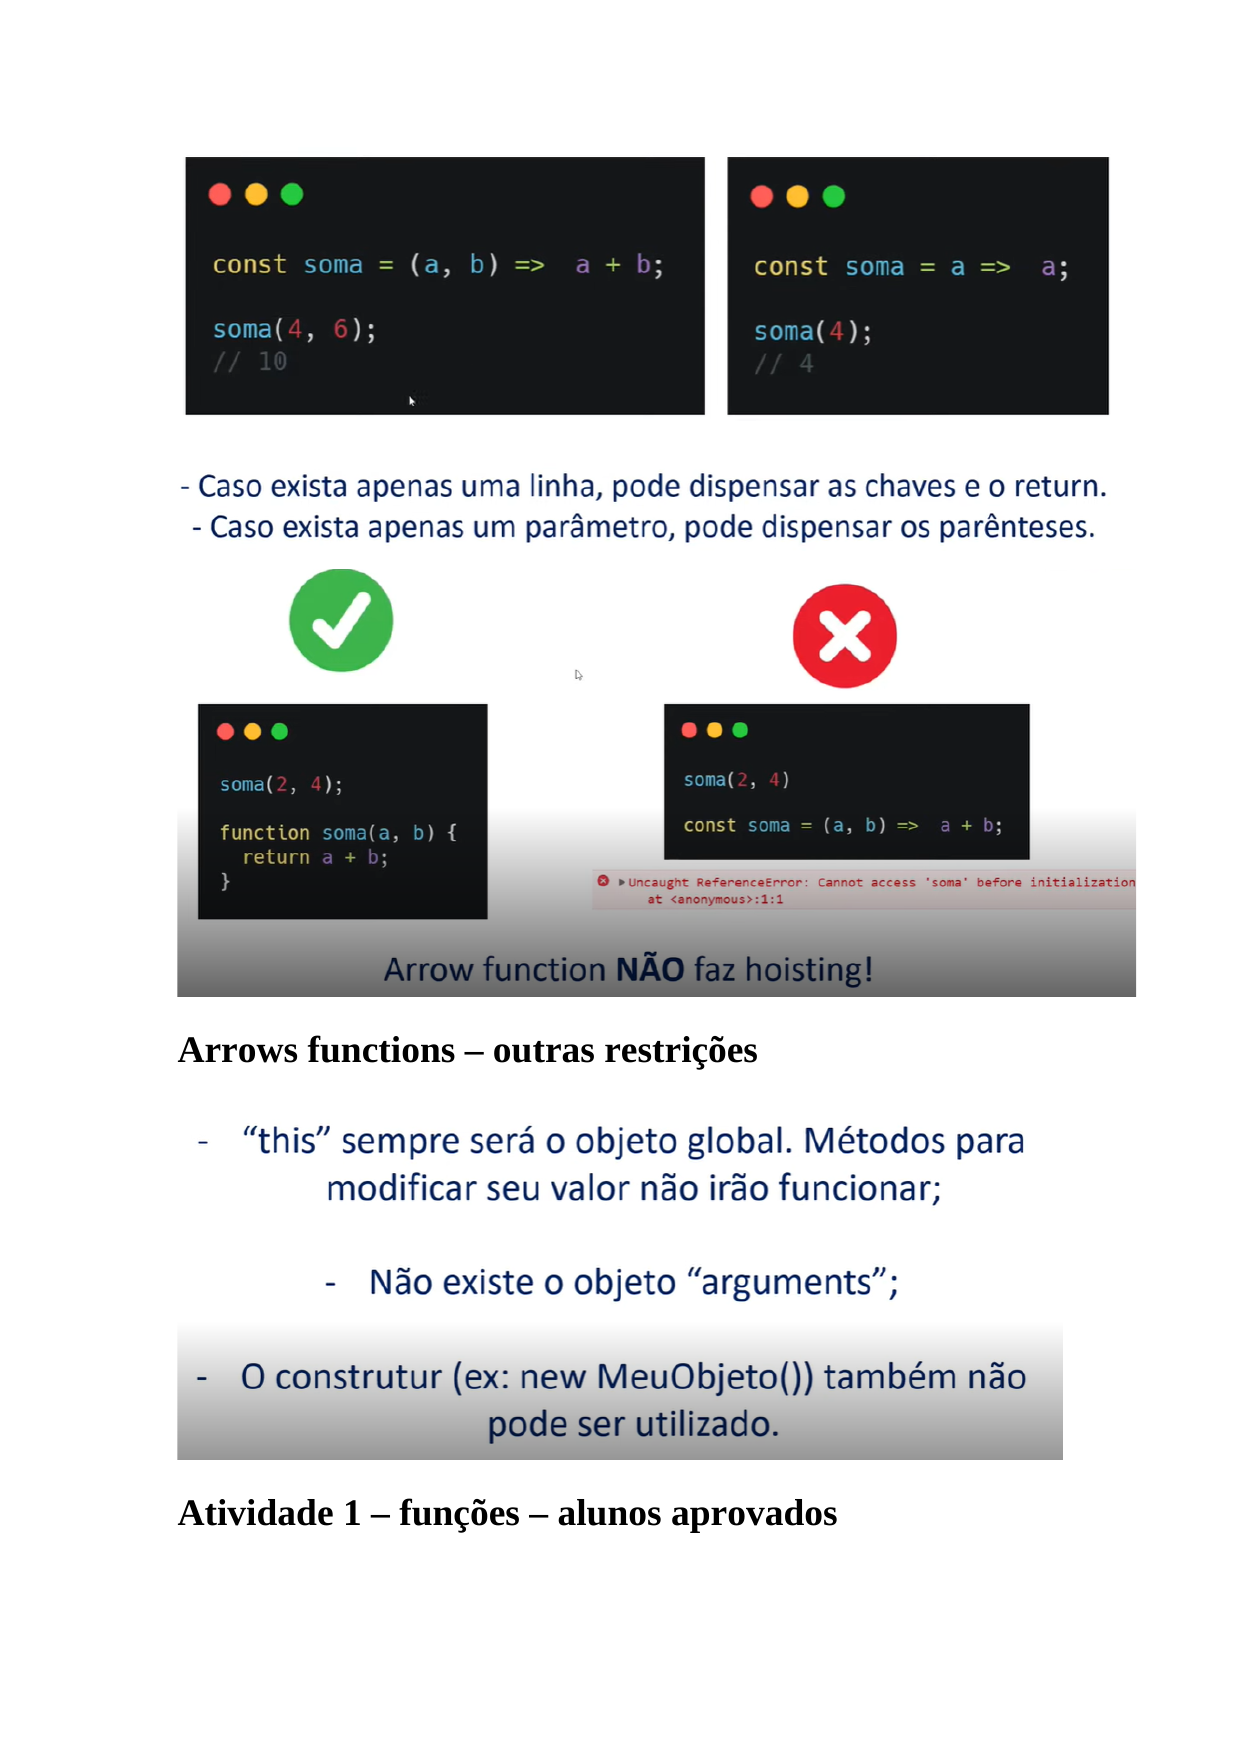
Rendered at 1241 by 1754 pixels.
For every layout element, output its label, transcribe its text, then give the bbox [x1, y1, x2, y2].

subtitle Arrows functions – outras restrições [177, 1027, 1063, 1071]
picture [177, 569, 1137, 997]
picture [177, 1099, 1063, 1460]
picture [177, 147, 1111, 551]
subtitle Atividade 1 – funções – alunos aprovados [177, 1491, 1063, 1534]
